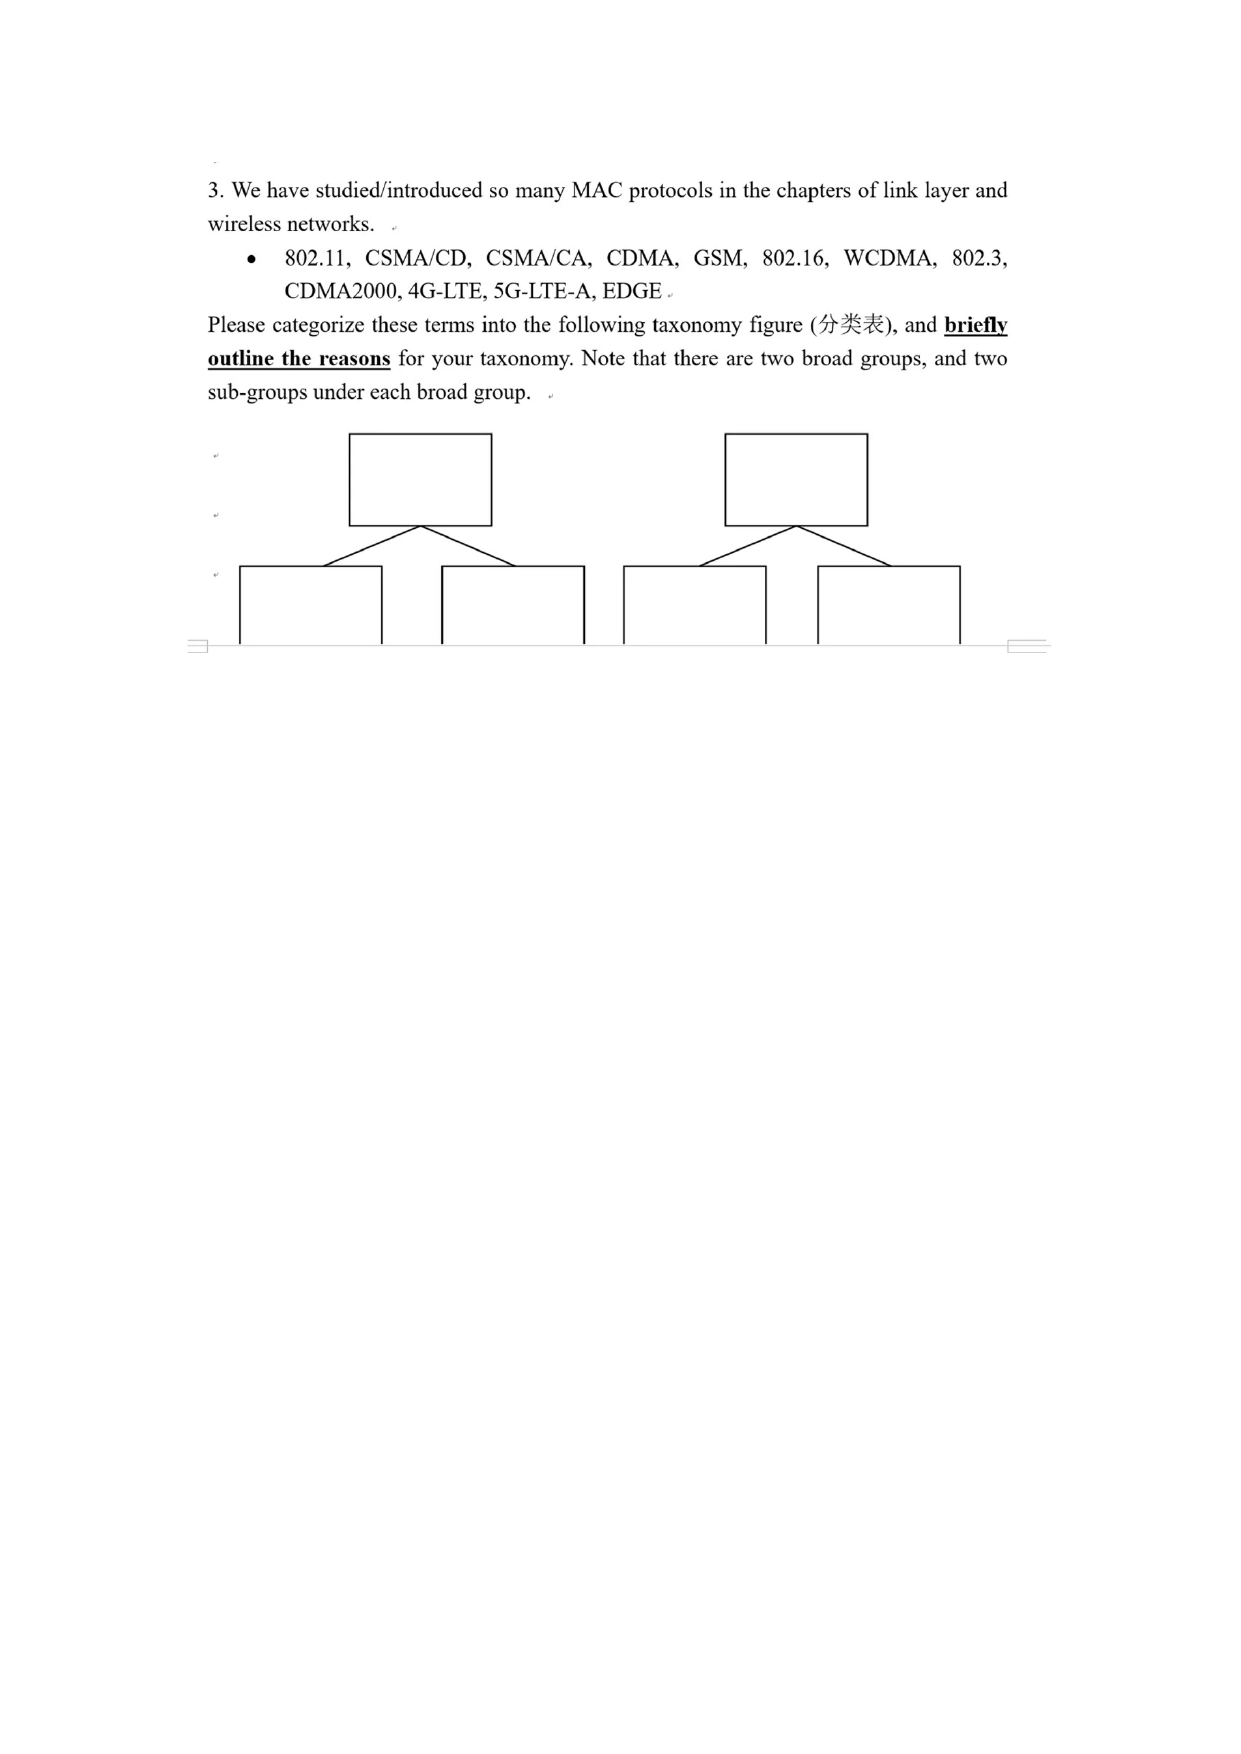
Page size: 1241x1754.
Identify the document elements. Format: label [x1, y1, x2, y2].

picture [187, 162, 1052, 653]
